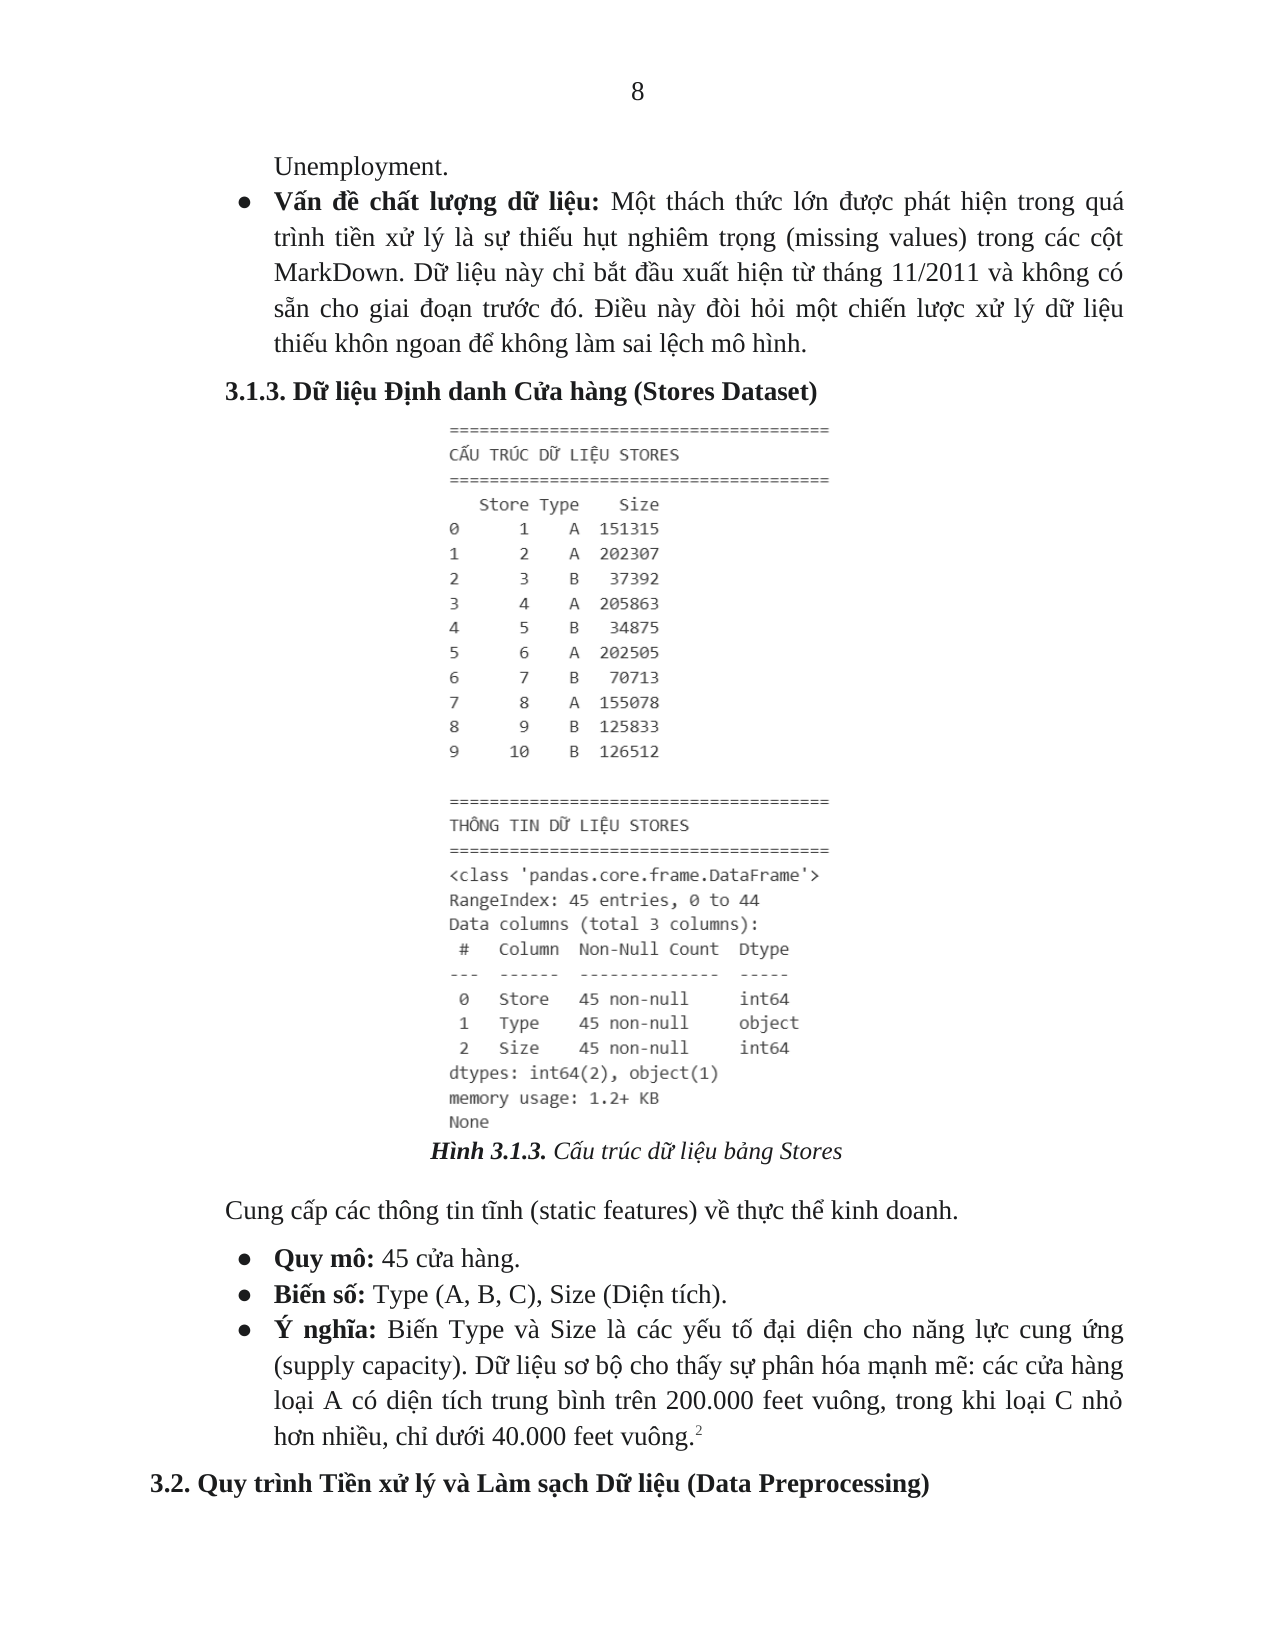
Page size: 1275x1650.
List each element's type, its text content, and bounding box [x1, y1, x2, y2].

subtitle 3.1.3. Dữ liệu Định danh Cửa hàng (Stores Dataset) [150, 375, 1125, 406]
subtitle 3.2. Quy trình Tiền xử lý và Làm sạch Dữ liệu (Data Preprocessing) [150, 1467, 1125, 1499]
list Quy mô: 45 cửa hàng. [236, 1242, 1125, 1273]
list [236, 150, 1125, 181]
list Ý nghĩa: Biến Type và Size là các yếu tố đại diện cho năng lực cung ứng (supply capacity). Dữ liệu sơ bộ cho thấy sự phân hóa mạnh mẽ: các cửa hàng loại A có diện tích trung bình trên 200.000 feet vuông, trong khi loại C nhỏ hơn nhiều, chỉ dưới 40.000 feet vuông.2 [236, 1313, 1125, 1451]
list Vấn đề chất lượng dữ liệu: Một thách thức lớn được phát hiện trong quá trình tiền xử lý là sự thiếu hụt nghiêm trọng (missing values) trong các cột MarkDown. Dữ liệu này chỉ bắt đầu xuất hiện từ tháng 11/2011 và không có sẵn cho giai đoạn trước đó. Điều này đòi hỏi một chiến lược xử lý dữ liệu thiếu khôn ngoan để không làm sai lệch mô hình. [236, 185, 1125, 358]
picture [445, 423, 830, 1133]
text Cung cấp các thông tin tĩnh (static features) về thực thể kinh doanh. [150, 1194, 1125, 1225]
list Biến số: Type (A, B, C), Size (Diện tích). [236, 1278, 1125, 1309]
